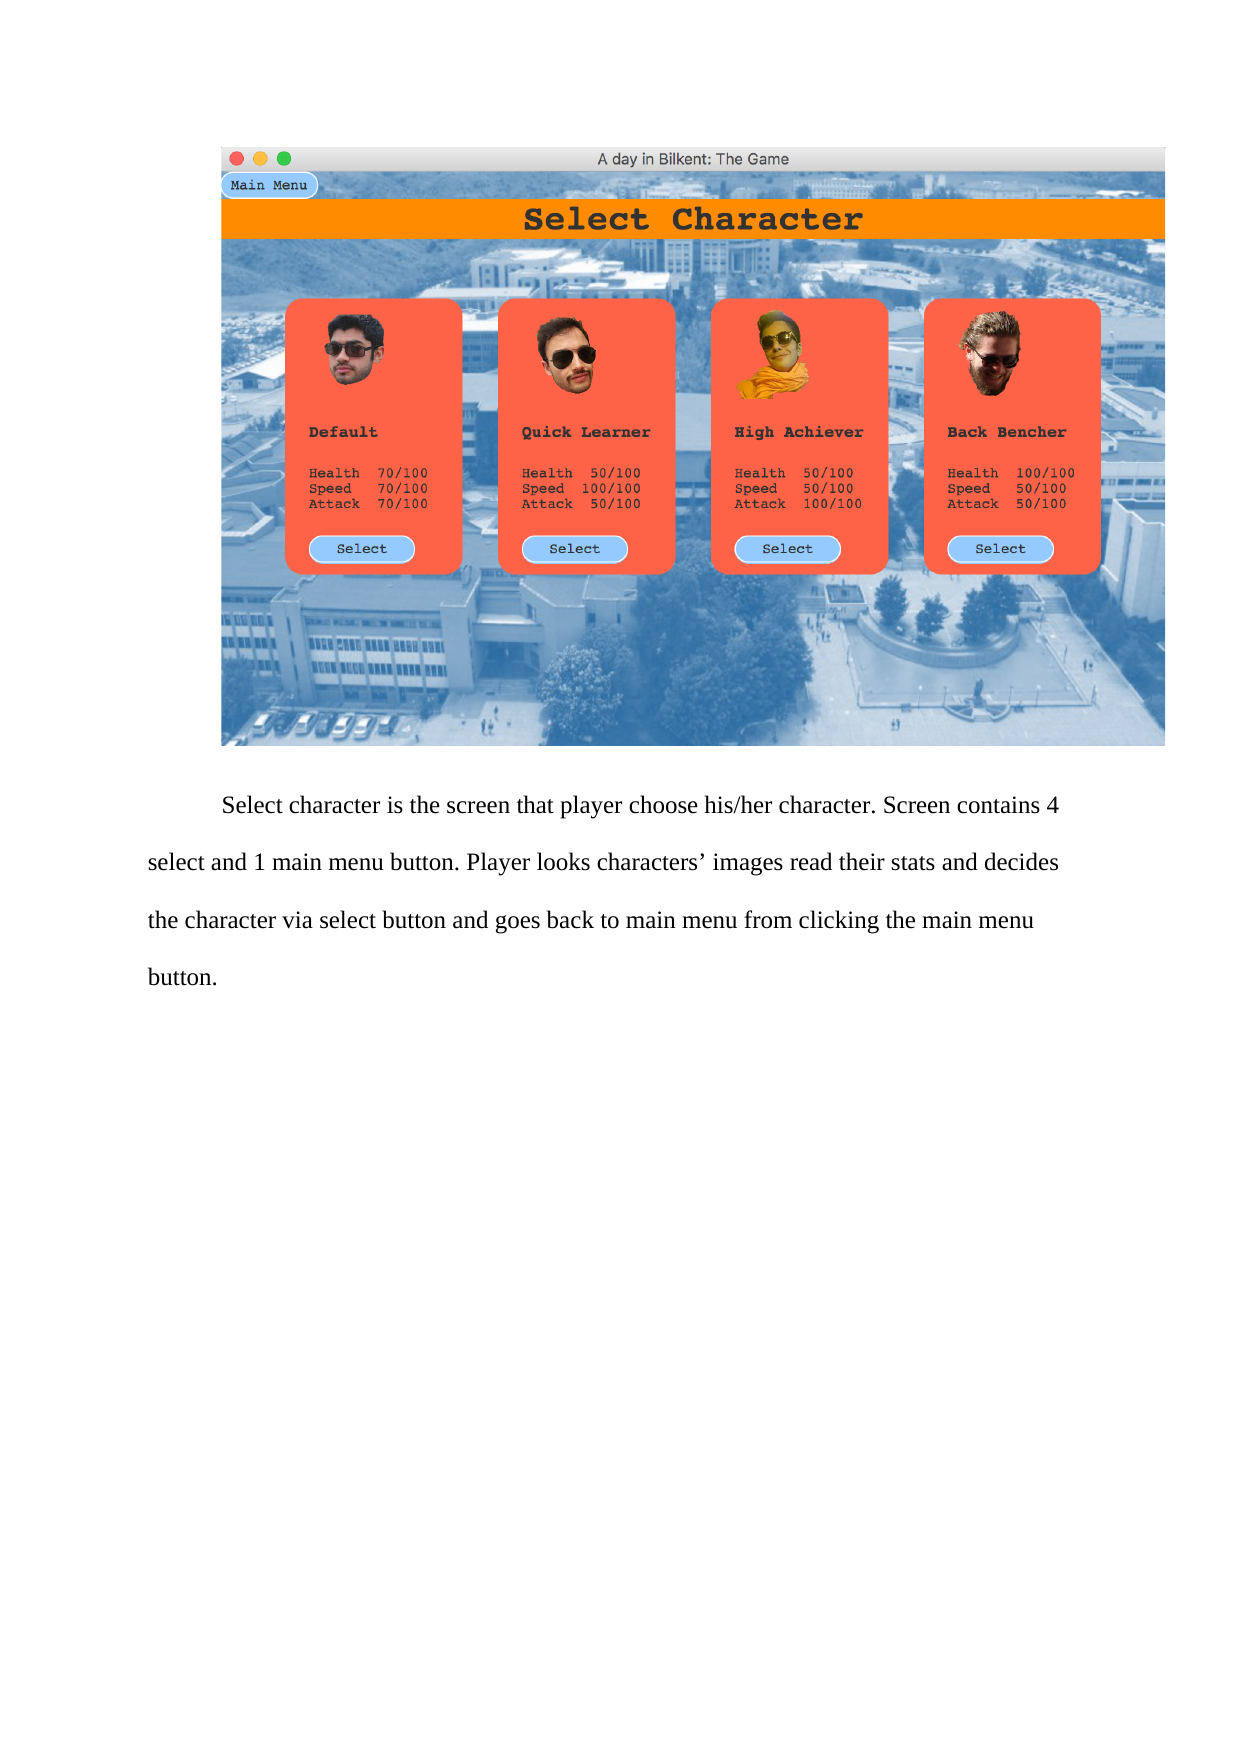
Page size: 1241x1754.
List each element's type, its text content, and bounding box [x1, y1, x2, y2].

picture [221, 147, 1166, 746]
text Select character is the screen that player choose his/her character. Screen contains 4 select and 1 main menu button. Player looks characters’ images read their stats and decides the character via select button and goes back to main menu from clicking the main menu button. [148, 790, 1093, 991]
